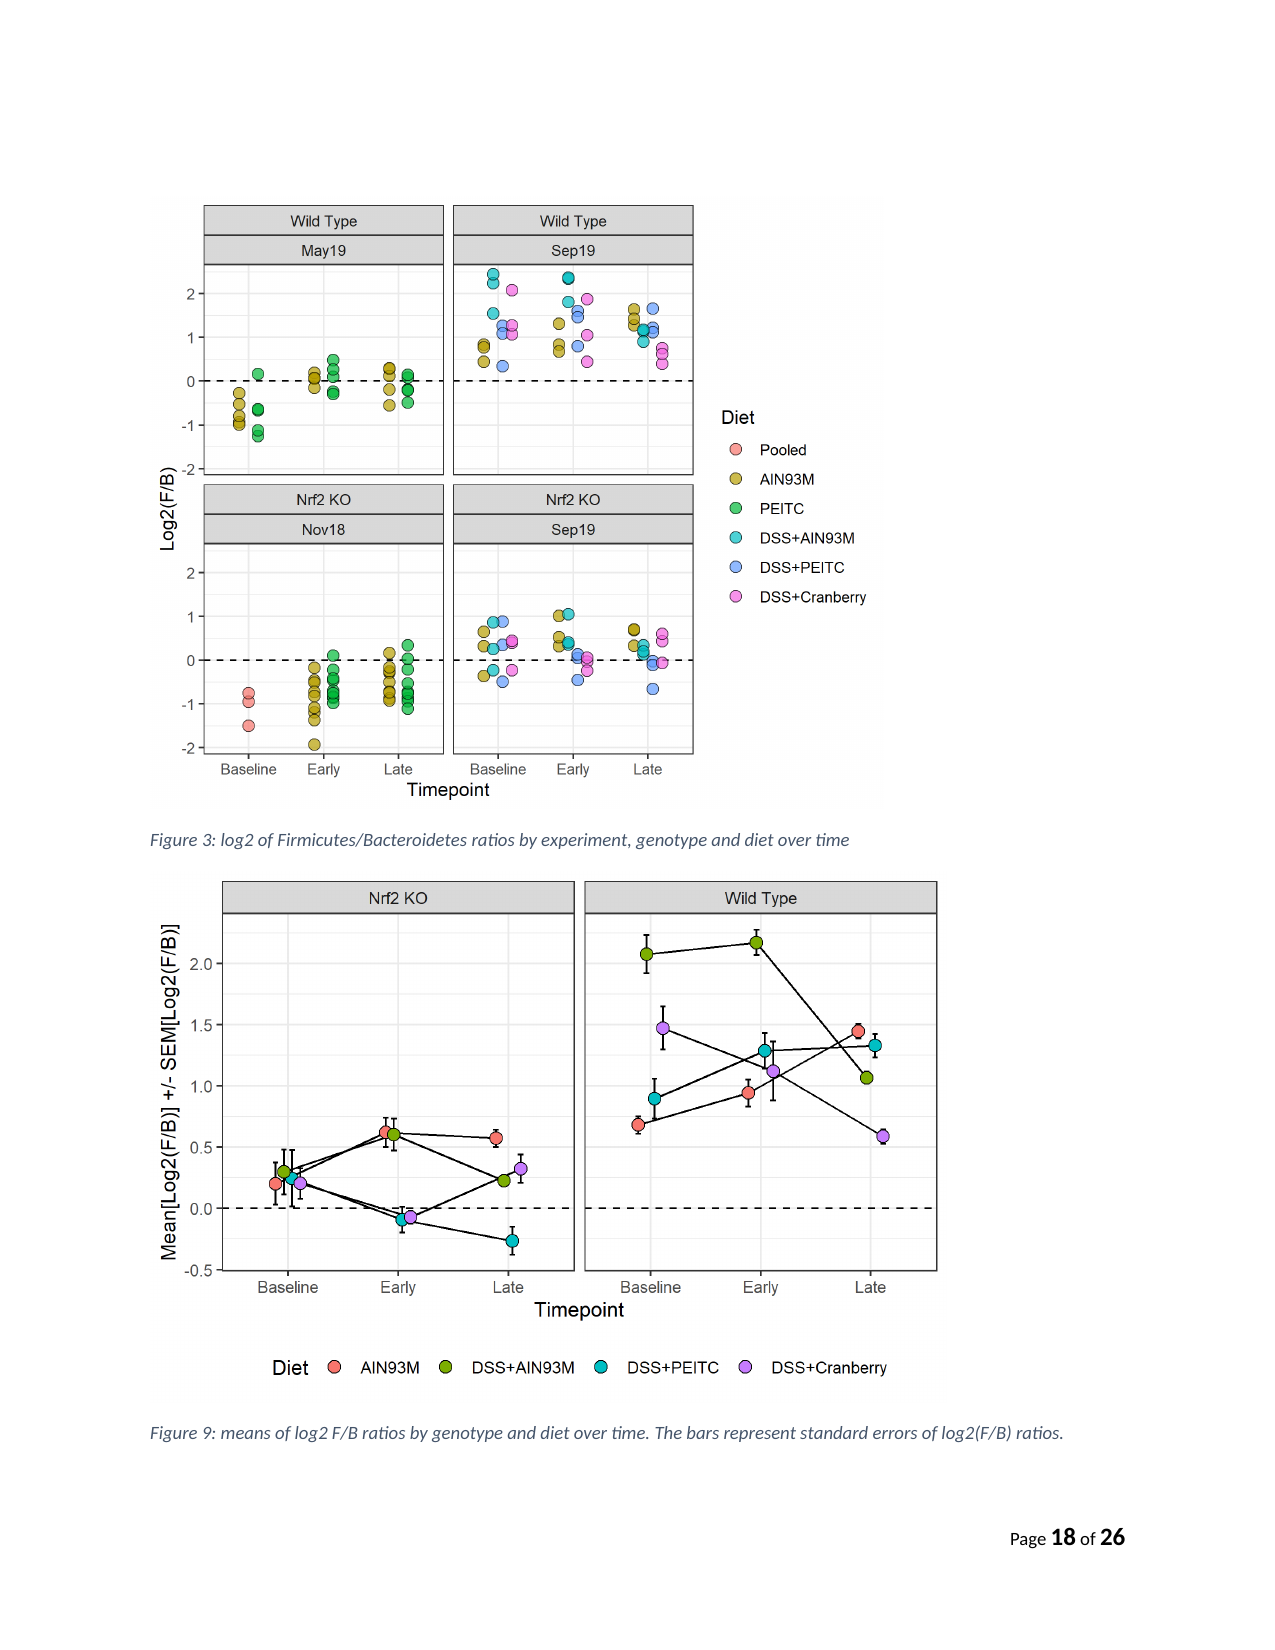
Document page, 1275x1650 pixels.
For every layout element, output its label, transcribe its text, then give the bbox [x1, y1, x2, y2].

picture [150, 871, 947, 1403]
picture [150, 196, 885, 809]
text Figure 9: means of log2 F/B ratios by genotype and diet over time. The bars represent standard errors of log2(F/B) ratios. [150, 1422, 1125, 1444]
